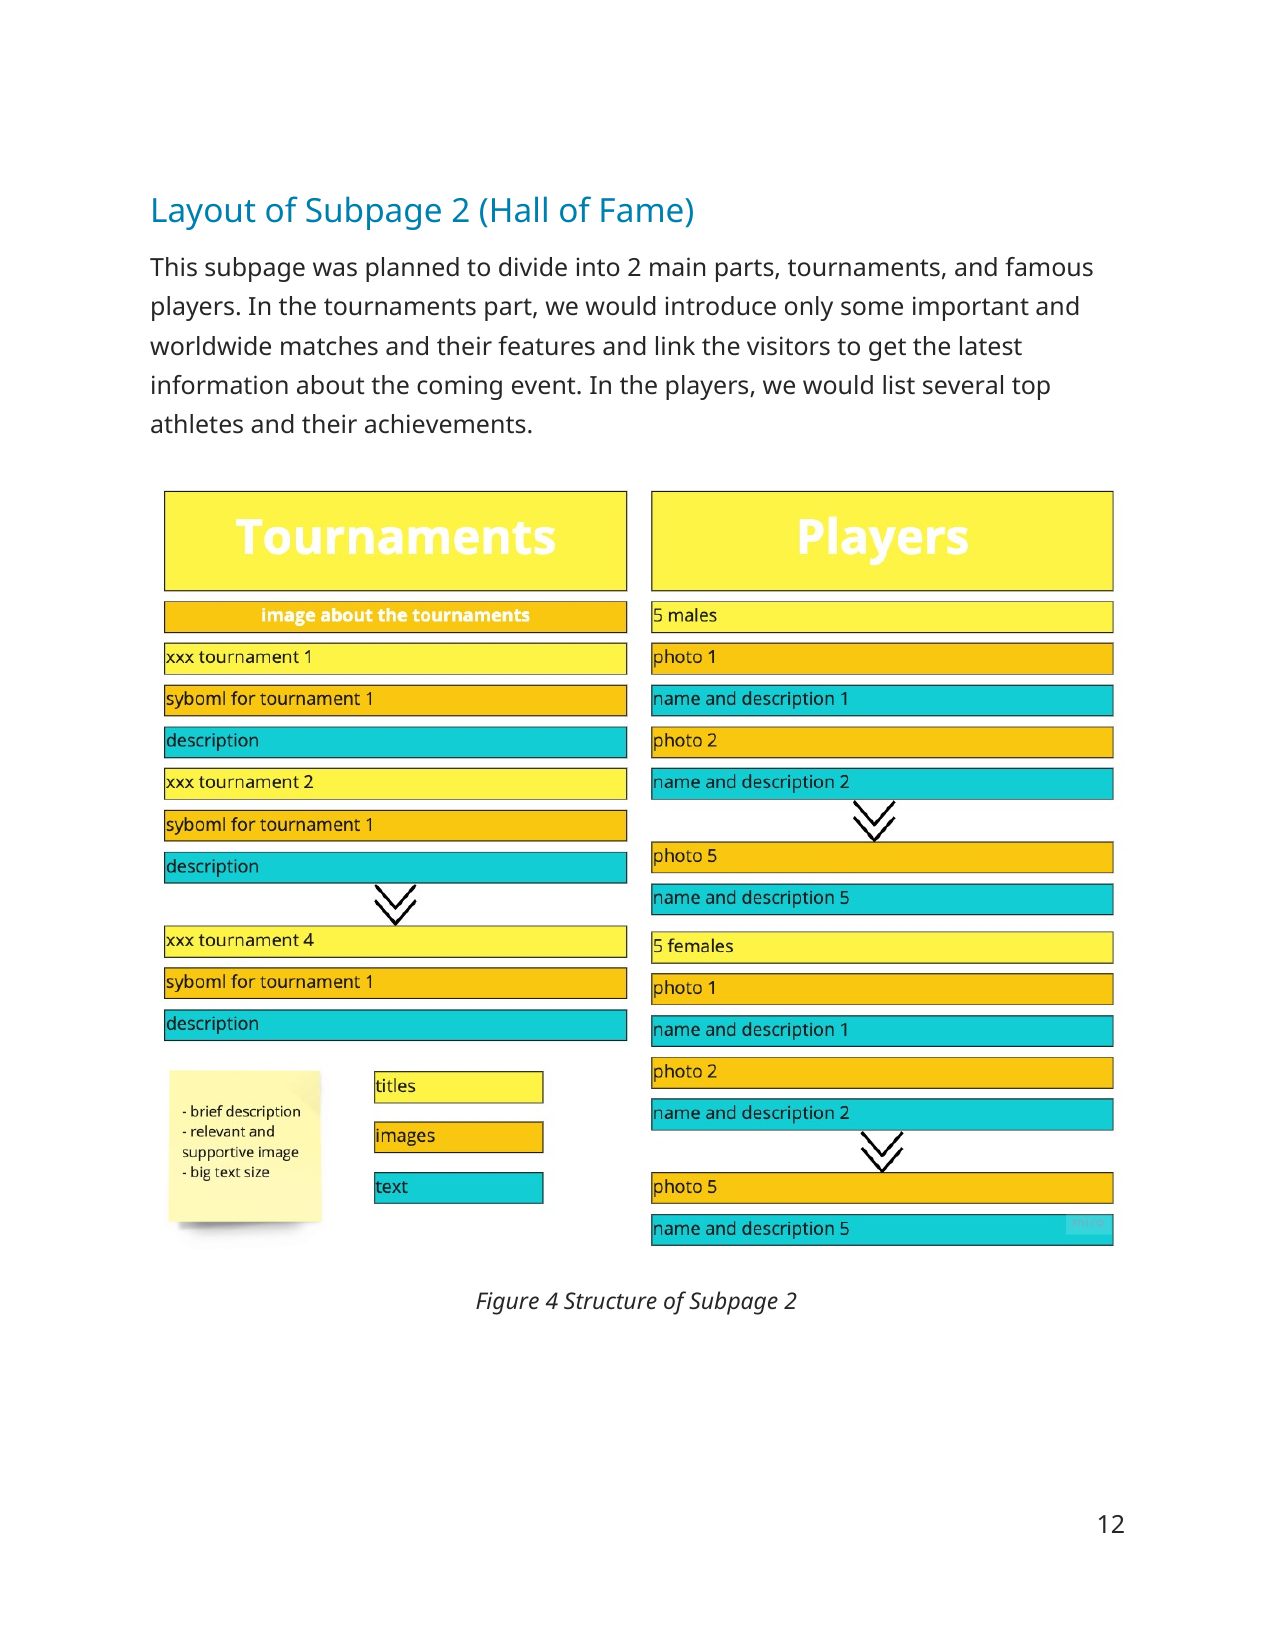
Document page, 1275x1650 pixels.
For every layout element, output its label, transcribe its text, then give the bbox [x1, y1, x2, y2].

subtitle Layout of Subpage 2 (Hall of Fame) [150, 187, 1125, 233]
text This subpage was planned to divide into 2 main parts, tournaments, and famous players. In the tournaments part, we would introduce only some important and worldwide matches and their features and link the visitors to get the latest information about the coming event. In the players, we would list several top athletes and their achievements. [150, 250, 1125, 441]
text Figure 4 Structure of Subpage 2 [150, 1285, 1125, 1316]
picture [150, 476, 1125, 1249]
